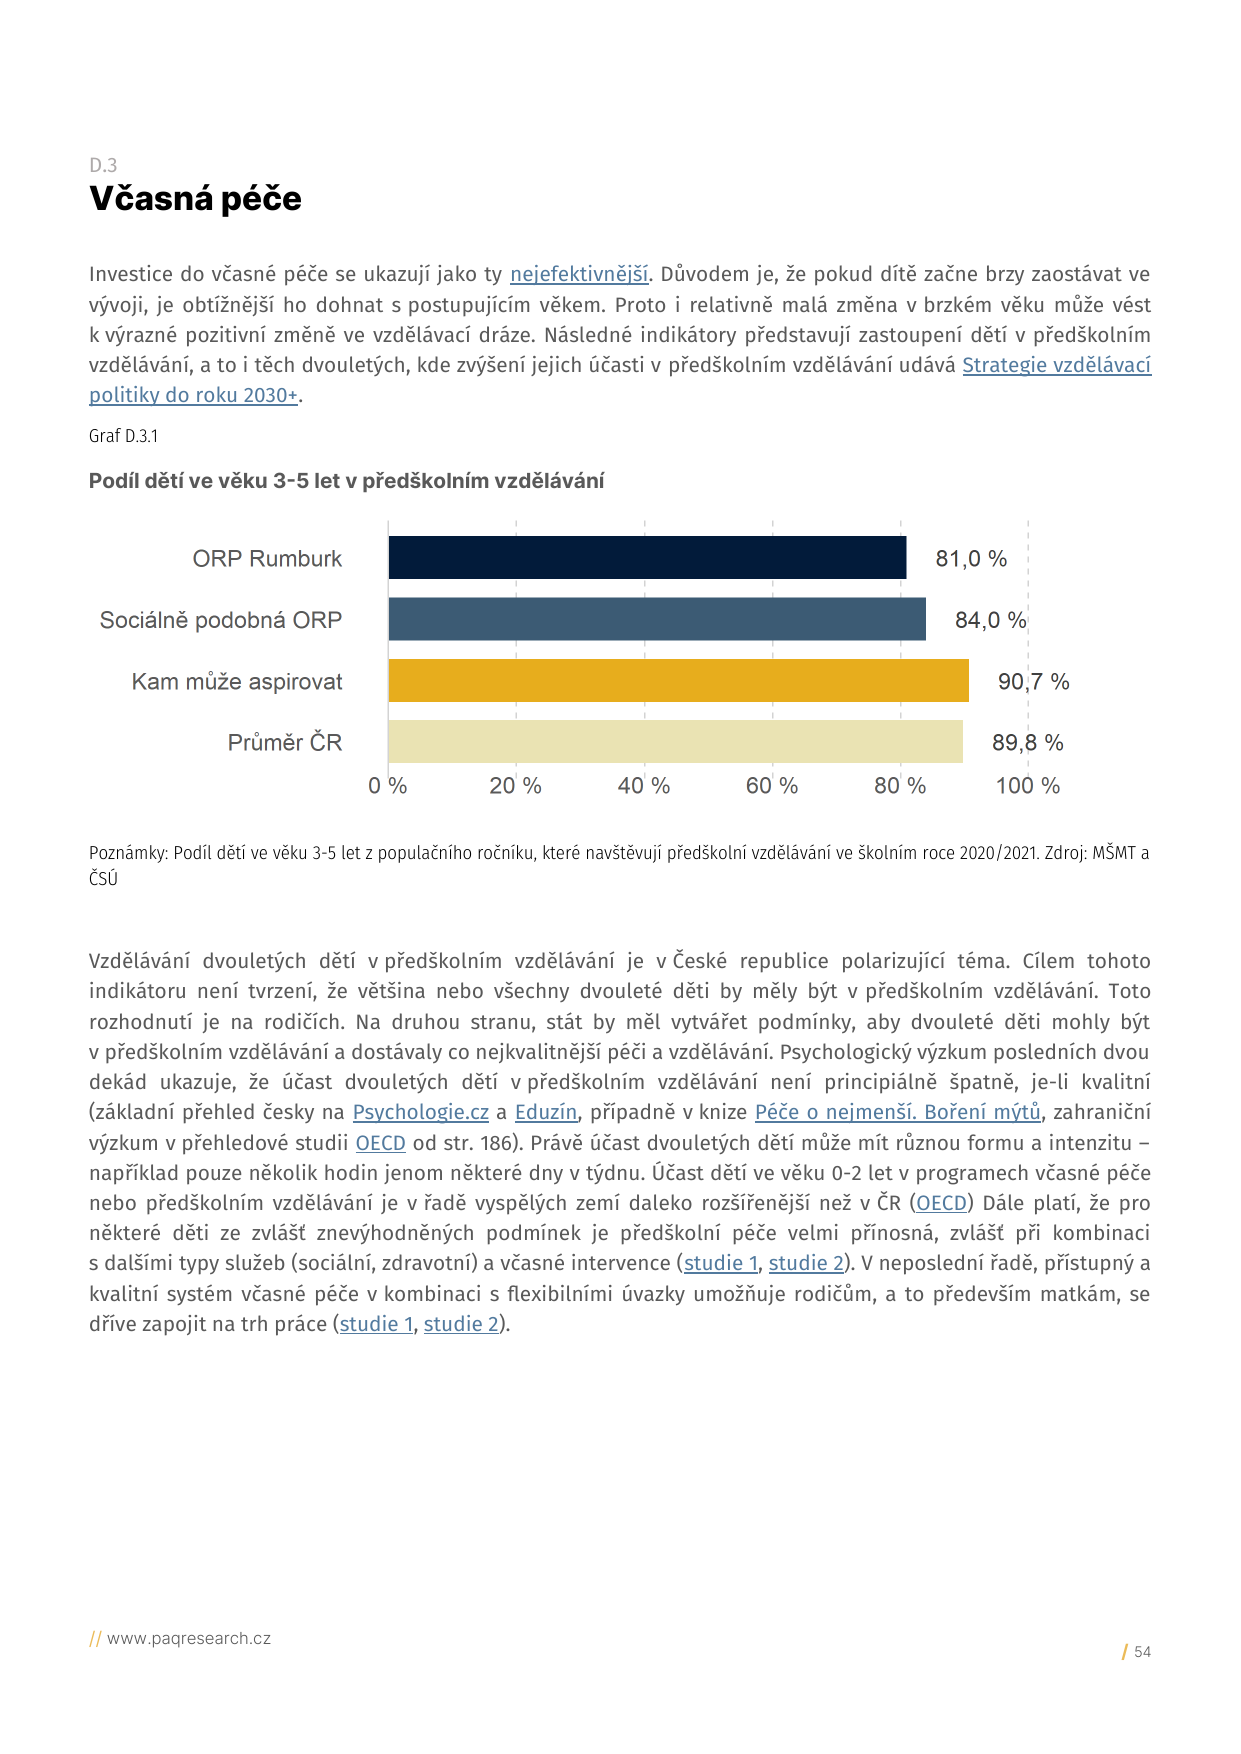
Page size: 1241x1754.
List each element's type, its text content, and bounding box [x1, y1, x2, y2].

subtitle Včasná péče [89, 178, 1152, 218]
picture [88, 493, 1139, 825]
text D.3 [89, 148, 1152, 178]
text Podíl dětí ve věku 3-5 let v předškolním vzdělávání [89, 463, 1152, 493]
text Investice do včasné péče se ukazují jako ty nejefektivnější. Důvodem je, že pokud dítě začne brzy zaostávat ve vývoji, je obtížnější ho dohnat s postupujícím věkem. Proto i relativně malá změna v brzkém věku může vést k výrazné pozitivní změně ve vzdělávací dráze. Následné indikátory představují zastoupení dětí v předškolním vzdělávání, a to i těch dvouletých, kde zvýšení jejich účasti v předškolním vzdělávání udává Strategie vzdělávací politiky do roku 2030+. [89, 257, 1152, 408]
text Poznámky: Podíl dětí ve věku 3-5 let z populačního ročníku, které navštěvují předškolní vzdělávání ve školním roce 2020/2021. Zdroj: MŠMT a ČSÚ [89, 842, 1152, 890]
text Vzdělávání dvouletých dětí v předškolním vzdělávání je v České republice polarizující téma. Cílem tohoto indikátoru není tvrzení, že většina nebo všechny dvouleté děti by měly být v předškolním vzdělávání. Toto rozhodnutí je na rodičích. Na druhou stranu, stát by měl vytvářet podmínky, aby dvouleté děti mohly být v předškolním vzdělávání a dostávaly co nejkvalitnější péči a vzdělávání. Psychologický výzkum posledních dvou dekád ukazuje, že účast dvouletých dětí v předškolním vzdělávání není principiálně špatně, je-li kvalitní (základní přehled česky na Psychologie.cz a Eduzín, případně v knize Péče o nejmenší. Boření mýtů, zahraniční výzkum v přehledové studii OECD od str. 186). Právě účast dvouletých dětí může mít různou formu a intenzitu – například pouze několik hodin jenom některé dny v týdnu. Účast dětí ve věku 0-2 let v programech včasné péče nebo předškolním vzdělávání je v řadě vyspělých zemí daleko rozšířenější než v ČR (OECD) Dále platí, že pro některé děti ze zvlášť znevýhodněných podmínek je předškolní péče velmi přínosná, zvlášť při kombinaci s dalšími typy služeb (sociální, zdravotní) a včasné intervence (studie 1, studie 2). V neposlední řadě, přístupný a kvalitní systém včasné péče v kombinaci s flexibilními úvazky umožňuje rodičům, a to především matkám, se dříve zapojit na trh práce (studie 1, studie 2). [89, 944, 1152, 1337]
text Graf D.3.1 [89, 425, 1152, 447]
